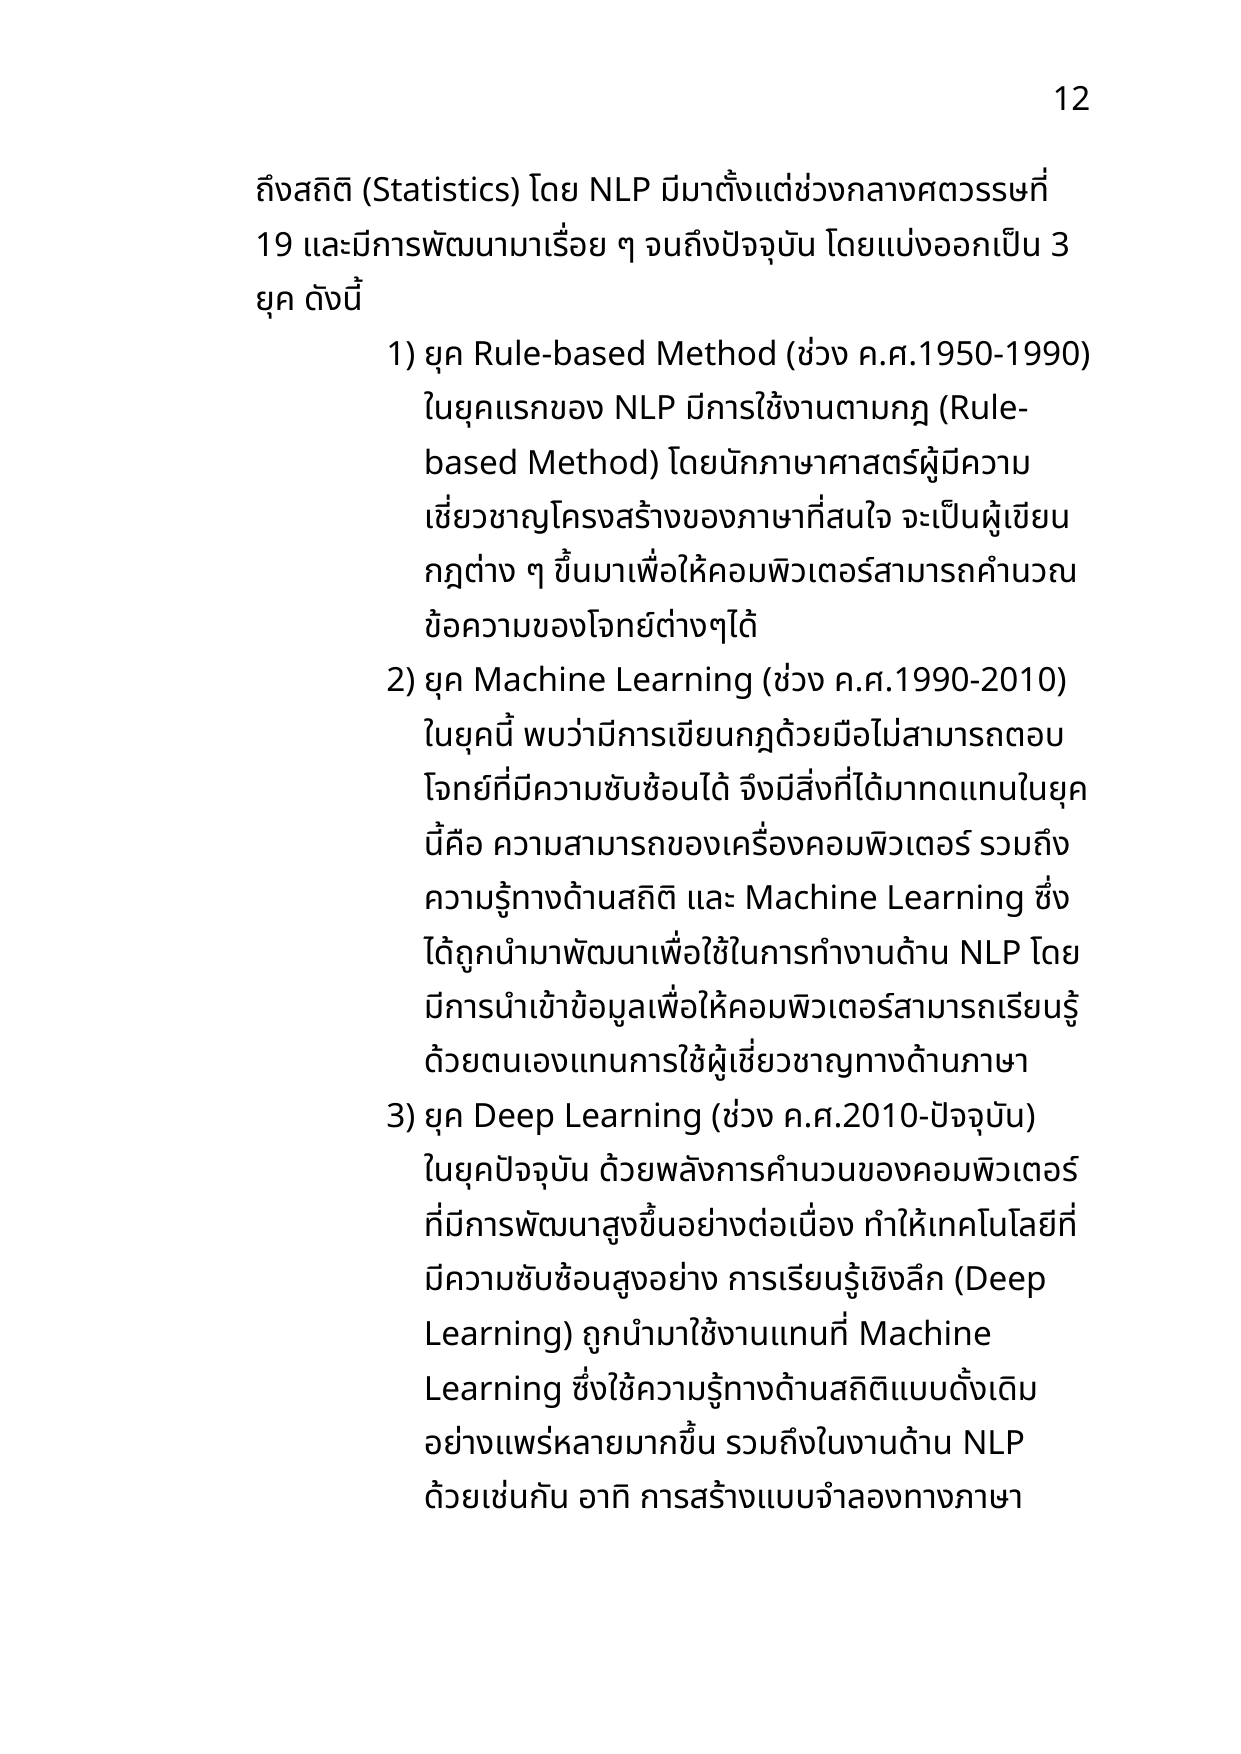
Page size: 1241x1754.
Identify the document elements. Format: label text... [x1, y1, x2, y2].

list ยุค Machine Learning (ช่วง ค.ศ.1990-2010) [386, 656, 1090, 707]
list ยุค Deep Learning (ช่วง ค.ศ.2010-ปัจจุบัน) [386, 1092, 1090, 1142]
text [255, 166, 1090, 325]
list ในยุคแรกของ NLP มีการใช้งานตามกฎ (Rule-based Method) โดยนักภาษาศาสตร์ผู้มีความเชี่ยวชาญโครงสร้างของภาษาที่สนใจ จะเป็นผู้เขียนกฎต่าง ๆ ขึ้นมาเพื่อให้คอมพิวเตอร์สามารถคำนวณข้อความของโจทย์ต่างๆได้ [424, 384, 1090, 652]
list ยุค Rule-based Method (ช่วง ค.ศ.1950-1990) [386, 329, 1090, 380]
list ในยุคนี้ พบว่ามีการเขียนกฎด้วยมือไม่สามารถตอบโจทย์ที่มีความซับซ้อนได้ จึงมีสิ่งที่ได้มาทดแทนในยุคนี้คือ ความสามารถของเครื่องคอมพิวเตอร์ รวมถึงความรู้ทางด้านสถิติ และ Machine Learning ซึ่งได้ถูกนำมาพัฒนาเพื่อใช้ในการทำงานด้าน NLP โดยมีการนำเข้าข้อมูลเพื่อให้คอมพิวเตอร์สามารถเรียนรู้ด้วยตนเองแทนการใช้ผู้เชี่ยวชาญทางด้านภาษา [424, 711, 1090, 1088]
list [424, 1146, 1090, 1524]
